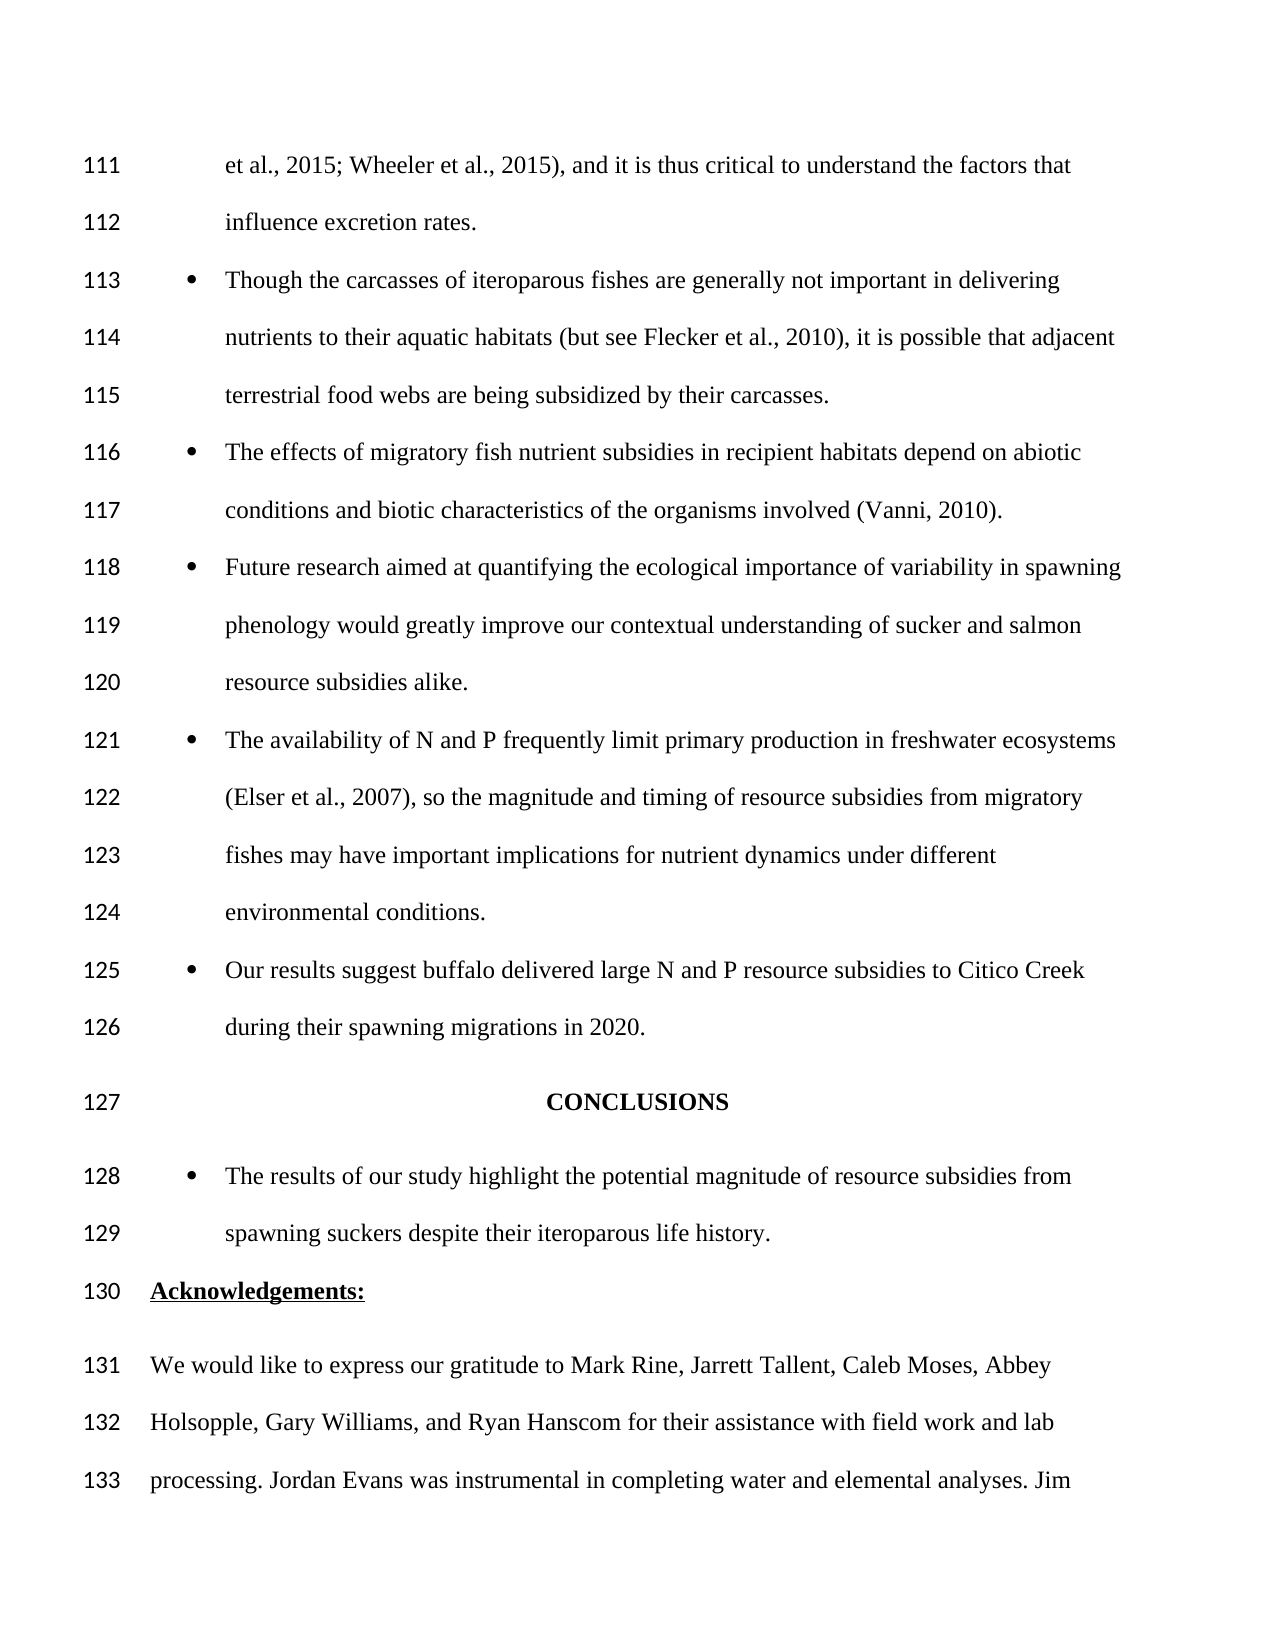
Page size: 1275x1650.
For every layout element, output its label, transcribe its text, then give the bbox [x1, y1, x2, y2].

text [150, 1350, 1125, 1494]
text CONCLUSIONS [150, 1087, 1125, 1115]
list The availability of N and P frequently limit primary production in freshwater ecosystems (Elser et al., 2007), so the magnitude and timing of resource subsidies from migratory fishes may have important implications for nutrient dynamics under different environmental conditions. [187, 725, 1125, 926]
list The results of our study highlight the potential magnitude of resource subsidies from spawning suckers despite their iteroparous life history. [187, 1161, 1125, 1247]
list The effects of migratory fish nutrient subsidies in recipient habitats depend on abiotic conditions and biotic characteristics of the organisms involved (Vanni, 2010). [187, 437, 1125, 524]
list Our results suggest buffalo delivered large N and P resource subsidies to Citico Creek during their spawning migrations in 2020. [187, 955, 1125, 1041]
text Acknowledgements: [150, 1276, 1125, 1304]
list Though the carcasses of iteroparous fishes are generally not important in delivering nutrients to their aquatic habitats (but see Flecker et al., 2010), it is possible that adjacent terrestrial food webs are being subsidized by their carcasses. [187, 265, 1125, 409]
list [187, 150, 1125, 236]
list Future research aimed at quantifying the ecological importance of variability in spawning phenology would greatly improve our contextual understanding of sucker and salmon resource subsidies alike. [187, 552, 1125, 696]
